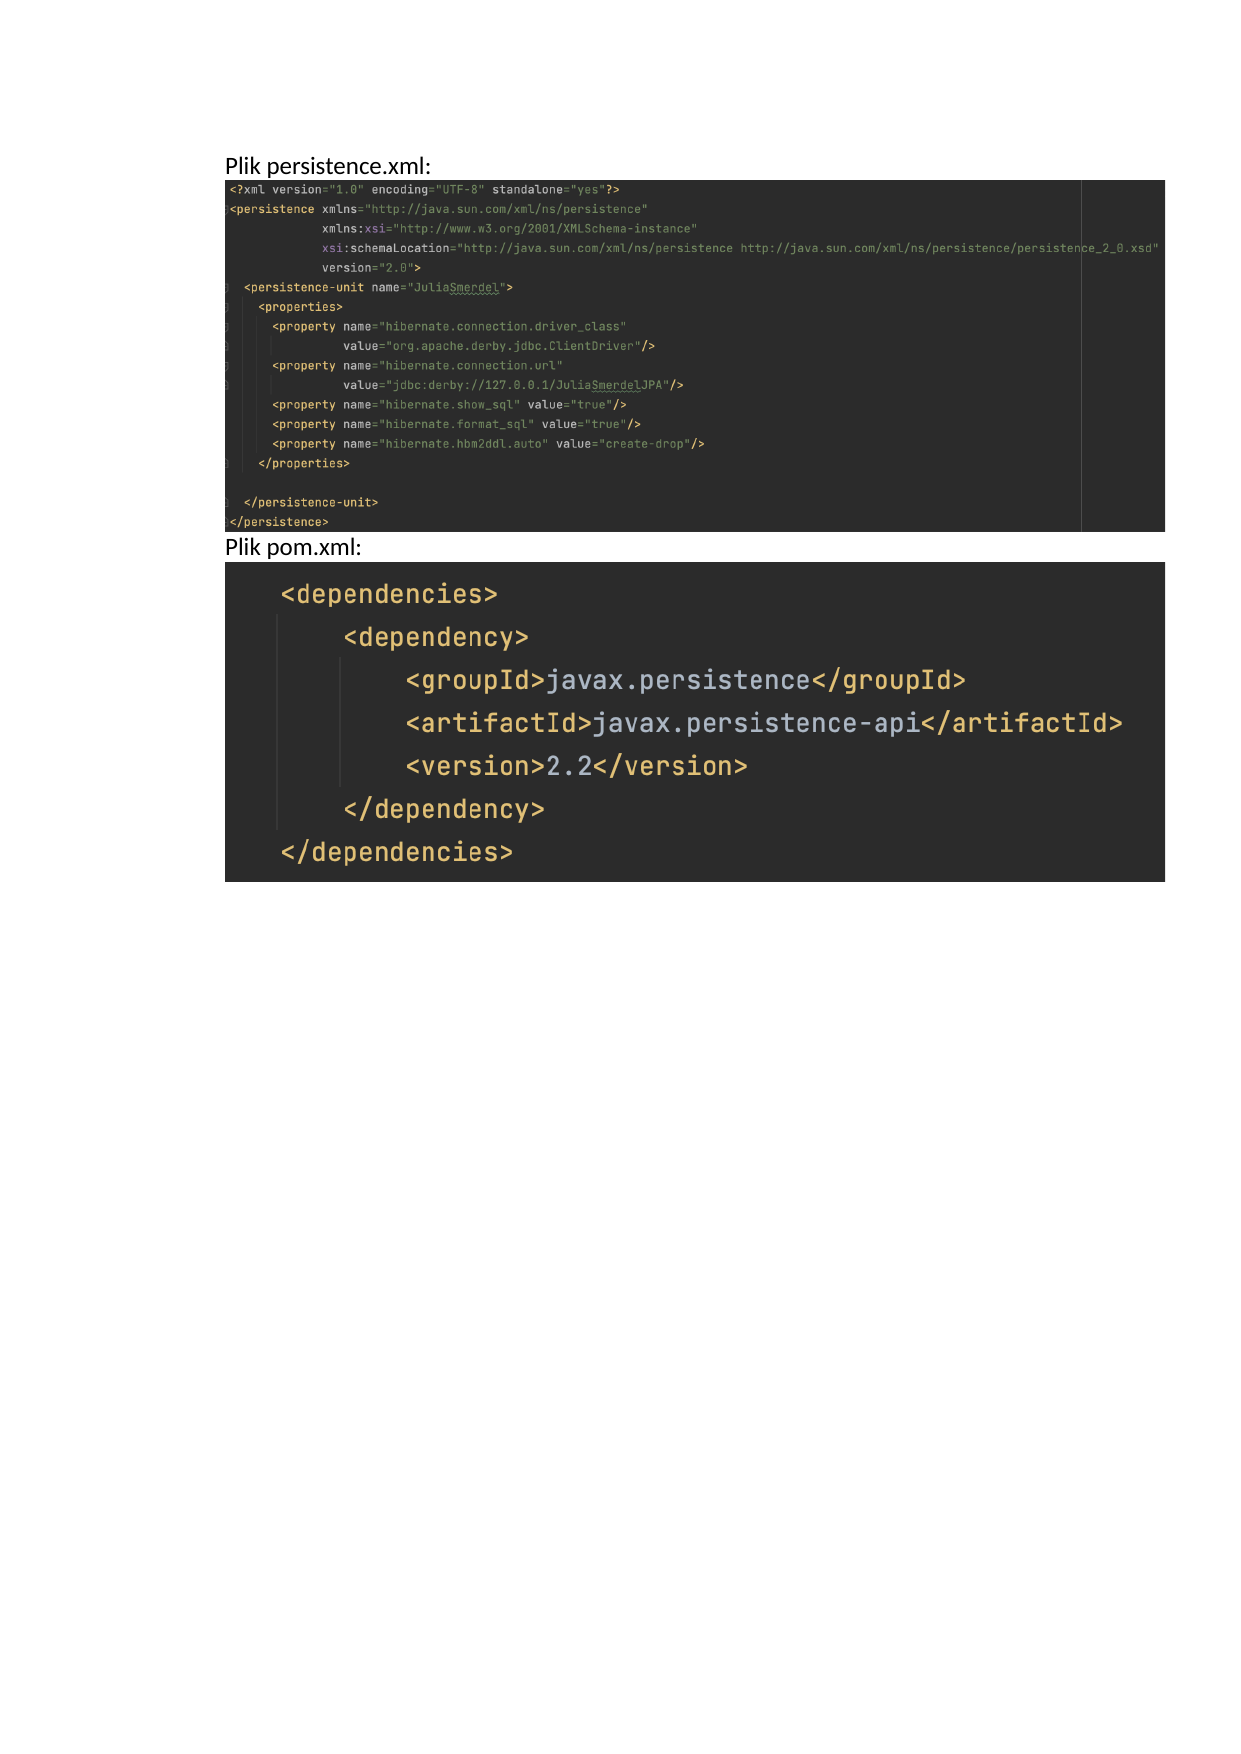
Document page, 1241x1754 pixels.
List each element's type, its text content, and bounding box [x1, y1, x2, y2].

picture [225, 180, 1166, 532]
list Plik persistence.xml: [225, 150, 1090, 180]
picture [225, 562, 1166, 882]
list Plik pom.xml: [225, 532, 1090, 562]
